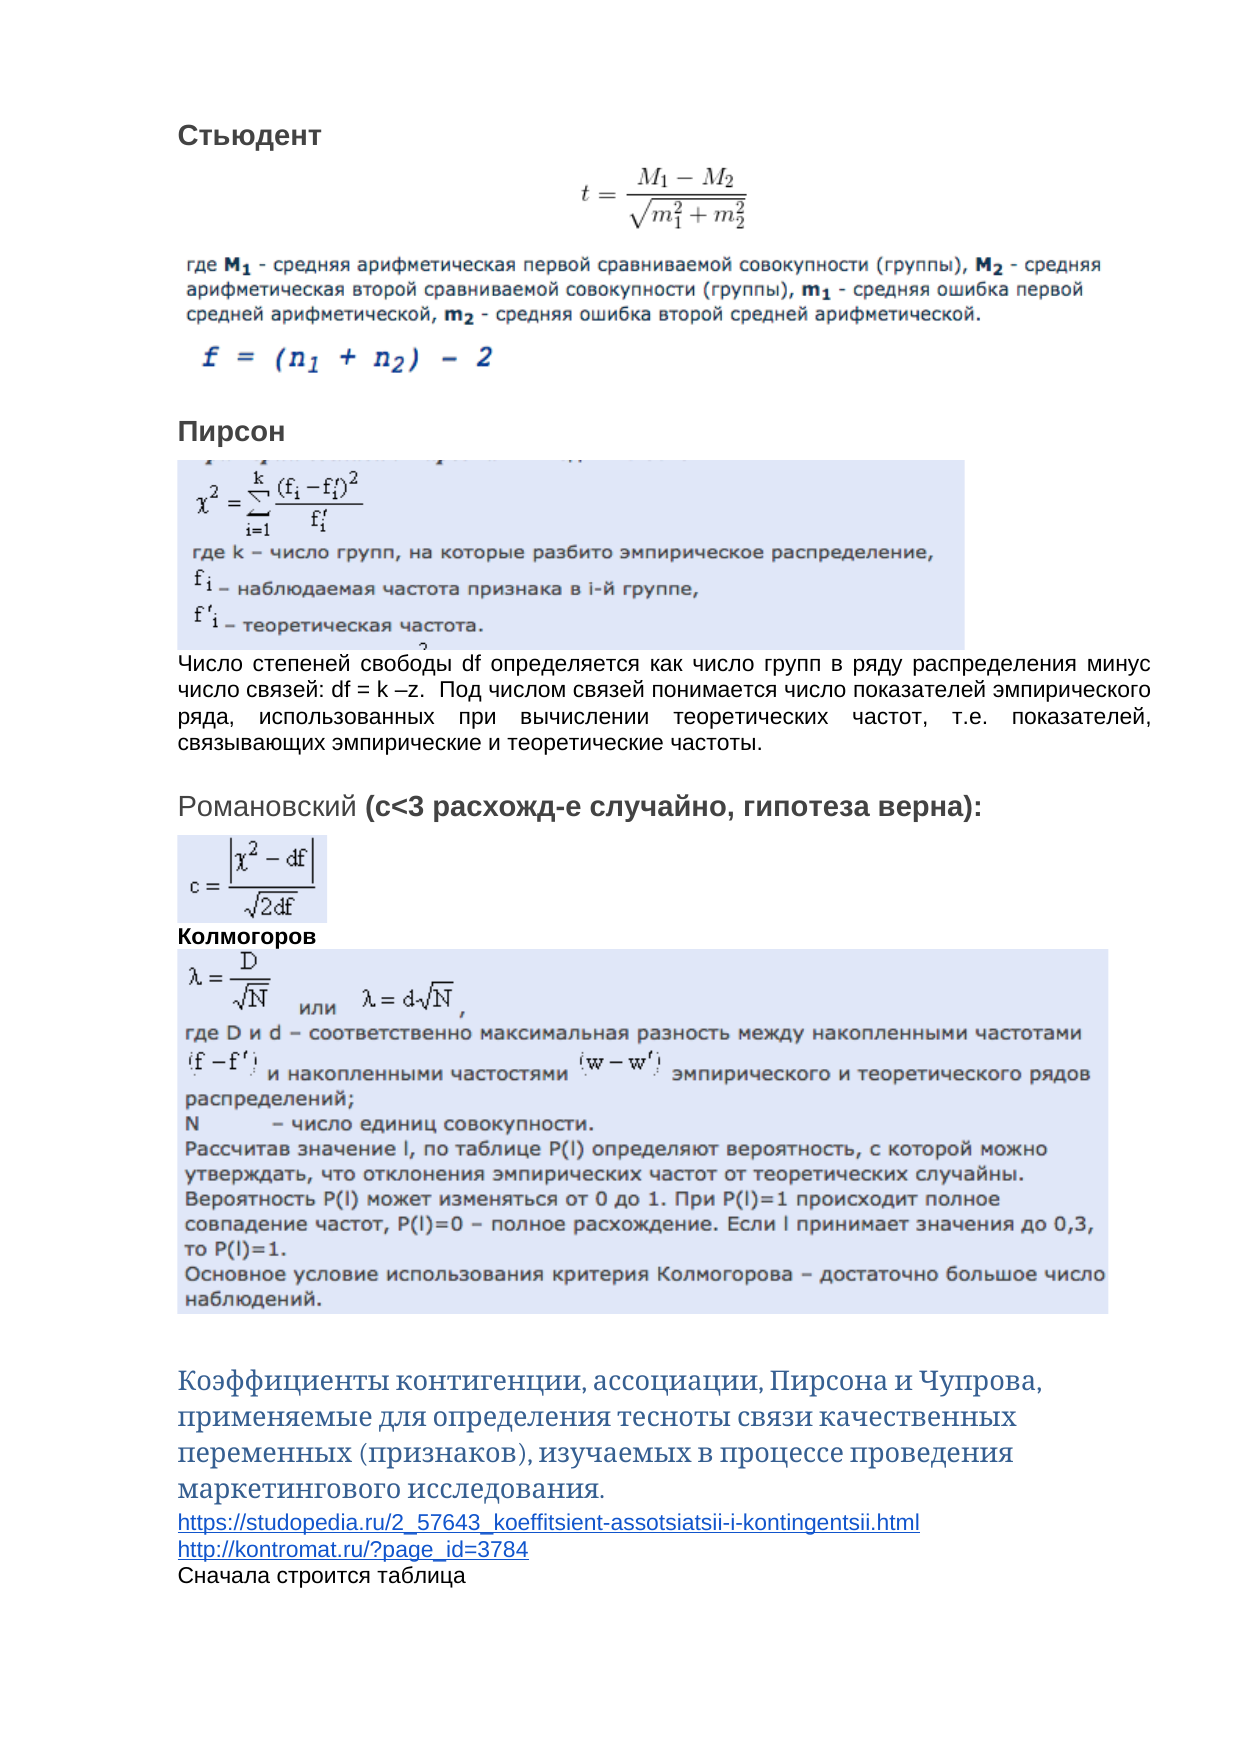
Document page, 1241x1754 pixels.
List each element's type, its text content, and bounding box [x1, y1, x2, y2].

subtitle Коэффициенты контигенции, ассоциации, Пирсона и Чупрова, применяемые для определения тесноты связи качественных переменных (признаков), изучаемых в процессе проведения маркетингового исследования. [177, 1366, 1152, 1505]
text Колмогоров [177, 923, 1152, 949]
subtitle Романовский (c<3 расхожд-е случайно, гипотеза верна): [177, 789, 1152, 822]
picture [177, 949, 1109, 1314]
picture [177, 460, 965, 650]
picture [177, 835, 328, 923]
text Число степеней свободы df определяется как число групп в ряду распределения минус число связей: df = k –z. Под числом связей понимается число показателей эмпирического ряда, использованных при вычислении теоретических частот, т.е. показателей, связывающих эмпирические и теоретические частоты. [177, 650, 1152, 755]
text https://studopedia.ru/2_57643_koeffitsient-assotsiatsii-i-kontingentsii.html [177, 1509, 1152, 1536]
picture [177, 165, 1118, 381]
subtitle Пирсон [177, 414, 1152, 447]
subtitle Стьюдент [177, 118, 1152, 152]
text Сначала строится таблица [177, 1562, 1152, 1588]
text http://kontromat.ru/?page_id=3784 [177, 1536, 1152, 1562]
